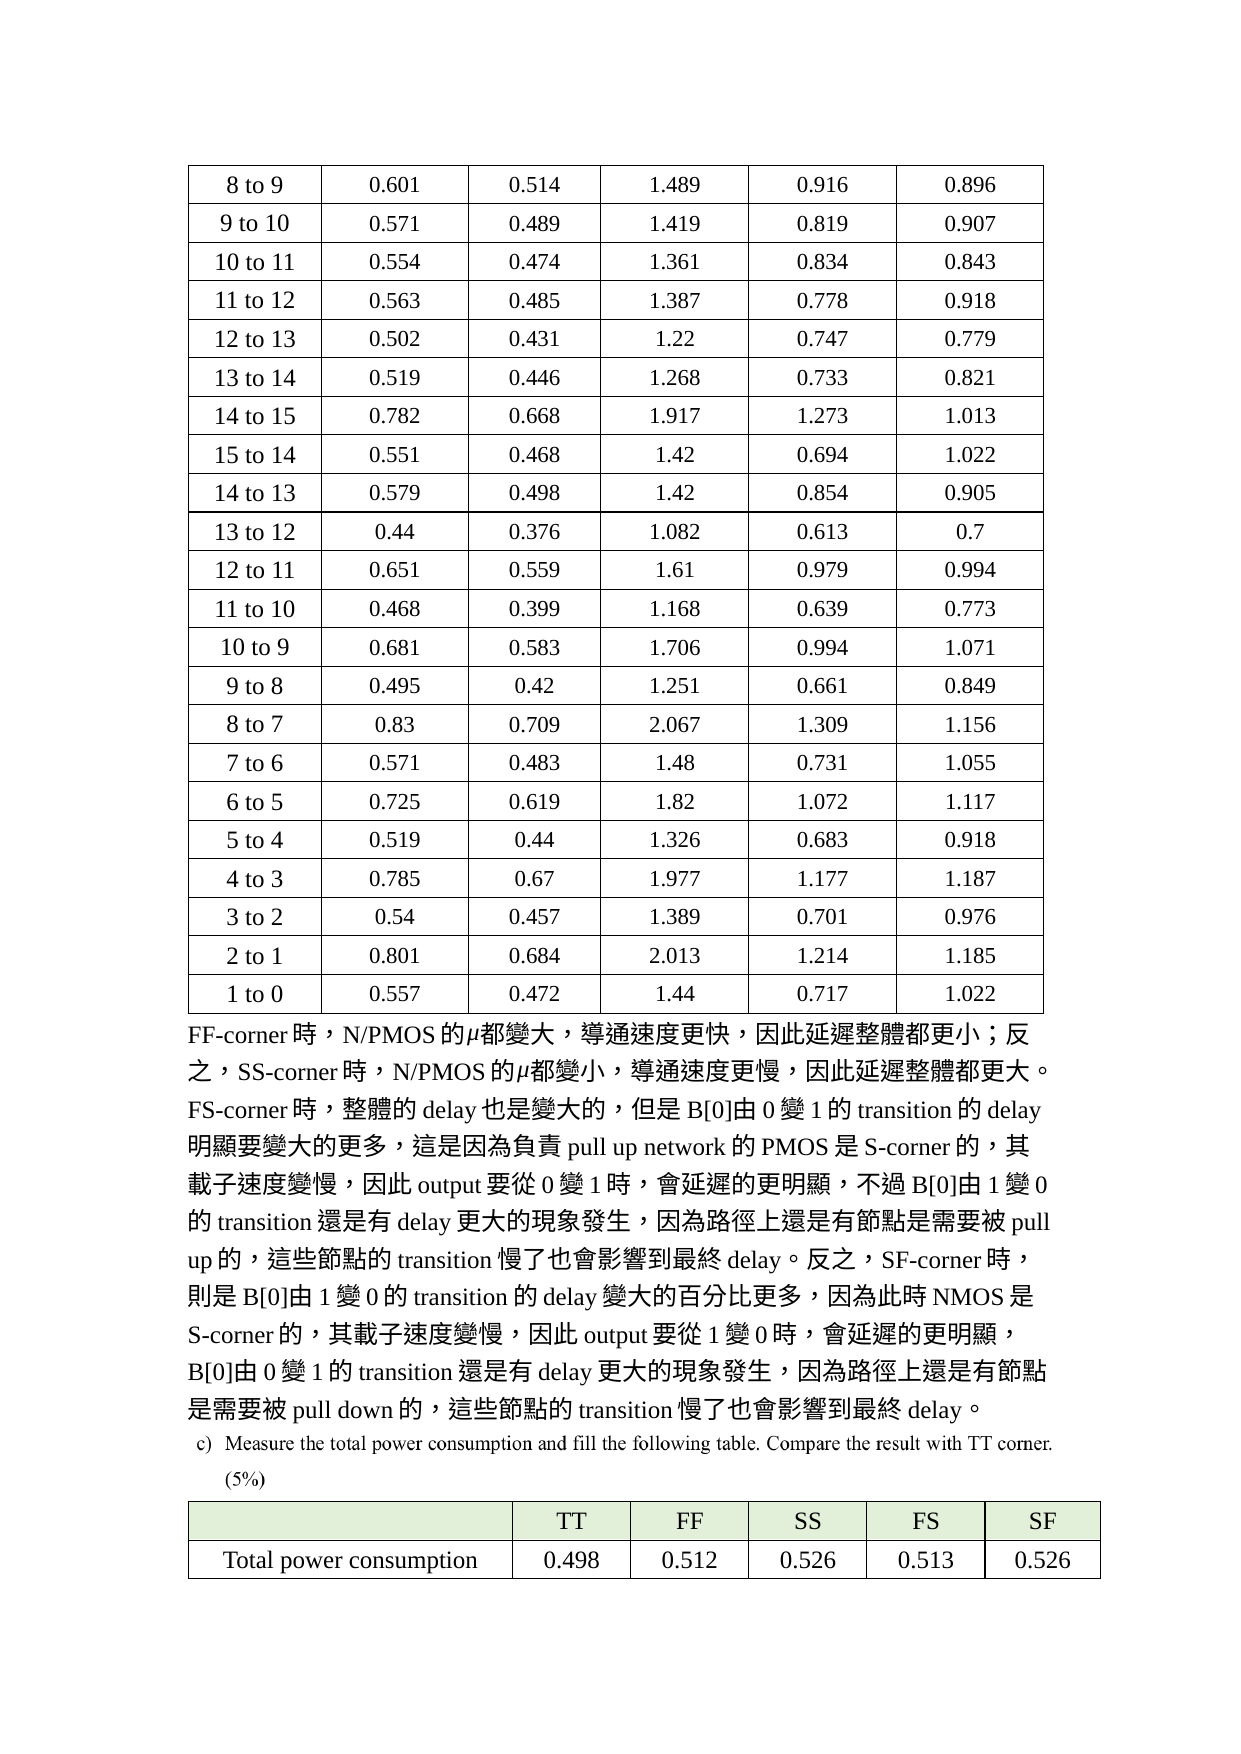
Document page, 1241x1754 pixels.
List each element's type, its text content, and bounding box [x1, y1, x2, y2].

table_cell 0.773 [897, 590, 1043, 627]
table_cell 1.168 [601, 590, 748, 627]
table_cell 1.156 [897, 705, 1043, 743]
table_cell 0.668 [469, 397, 600, 434]
table_cell 0.994 [749, 628, 896, 666]
table_cell 1.072 [749, 782, 896, 820]
table_header SF [986, 1502, 1100, 1539]
table_cell 15 to 14 [189, 435, 321, 473]
table_cell 1.071 [897, 628, 1043, 666]
table_cell 2.013 [601, 936, 748, 974]
picture [187, 1433, 1053, 1494]
table_cell 0.905 [897, 474, 1043, 511]
table_cell 0.44 [469, 821, 600, 858]
table_cell 0.519 [322, 358, 468, 396]
table_cell 1.61 [601, 551, 748, 588]
table_cell 0.918 [897, 281, 1043, 319]
table_cell 11 to 10 [189, 590, 321, 627]
table_cell 11 to 12 [189, 281, 321, 319]
table_cell 14 to 15 [189, 397, 321, 434]
table_header FF [631, 1502, 748, 1539]
table_cell 1.268 [601, 358, 748, 396]
table_cell 0.701 [749, 898, 896, 935]
table_cell 0.651 [322, 551, 468, 588]
table_header SS [749, 1502, 866, 1539]
table_cell 1.82 [601, 782, 748, 820]
table_cell 0.512 [631, 1541, 748, 1578]
table_cell 10 to 9 [189, 628, 321, 666]
table_cell 10 to 11 [189, 243, 321, 280]
table_cell 0.83 [322, 705, 468, 743]
table_cell 1.177 [749, 859, 896, 897]
table_cell 0.7 [897, 513, 1043, 550]
table_cell 1.48 [601, 744, 748, 781]
table_cell 1.387 [601, 281, 748, 319]
table_cell 0.717 [749, 975, 896, 1012]
table_cell 0.639 [749, 590, 896, 627]
table_cell 8 to 7 [189, 705, 321, 743]
table_cell 0.821 [897, 358, 1043, 396]
table_cell 0.683 [749, 821, 896, 858]
table_cell 1.42 [601, 474, 748, 511]
table_cell 1.251 [601, 667, 748, 704]
table_cell 0.785 [322, 859, 468, 897]
table_cell 5 to 4 [189, 821, 321, 858]
table_cell 2.067 [601, 705, 748, 743]
table_cell 0.709 [469, 705, 600, 743]
table_cell 0.495 [322, 667, 468, 704]
table_cell 1.22 [601, 320, 748, 357]
table_cell 0.613 [749, 513, 896, 550]
table_cell 0.526 [749, 1541, 866, 1578]
table_cell 13 to 12 [189, 513, 321, 550]
table_cell 0.67 [469, 859, 600, 897]
table_cell Total power consumption [189, 1541, 512, 1578]
table_cell 1.489 [601, 166, 748, 203]
table_cell 1.389 [601, 898, 748, 935]
table_cell 13 to 14 [189, 358, 321, 396]
table_cell 0.554 [322, 243, 468, 280]
table_cell 0.976 [897, 898, 1043, 935]
table_cell 1 to 0 [189, 975, 321, 1012]
table_cell 0.579 [322, 474, 468, 511]
table_cell 0.571 [322, 204, 468, 242]
table_cell 0.483 [469, 744, 600, 781]
table_cell 0.661 [749, 667, 896, 704]
table_cell 0.498 [513, 1541, 630, 1578]
table_cell 1.419 [601, 204, 748, 242]
table_cell 1.273 [749, 397, 896, 434]
table_cell 0.468 [469, 435, 600, 473]
table_cell 0.747 [749, 320, 896, 357]
table_cell 0.819 [749, 204, 896, 242]
table_cell 0.733 [749, 358, 896, 396]
table_cell 0.601 [322, 166, 468, 203]
table_cell 0.571 [322, 744, 468, 781]
table_cell 0.502 [322, 320, 468, 357]
table_cell 0.431 [469, 320, 600, 357]
table_cell 1.055 [897, 744, 1043, 781]
table_cell 0.778 [749, 281, 896, 319]
table_cell 1.082 [601, 513, 748, 550]
table_cell 1.022 [897, 435, 1043, 473]
table_cell 0.399 [469, 590, 600, 627]
table_header [189, 1502, 512, 1539]
table_cell 1.187 [897, 859, 1043, 897]
table_cell 0.843 [897, 243, 1043, 280]
table_cell 0.468 [322, 590, 468, 627]
table_cell 1.326 [601, 821, 748, 858]
table_cell 3 to 2 [189, 898, 321, 935]
text FF-corner時，N/PMOS的都變大，導通速度更快，因此延遲整體都更小；反之，SS-corner時，N/PMOS的都變小，導通速度更慢，因此延遲整體都更大。FS-corner時，整體的delay也是變大的，但是B[0]由0變1的transition的delay明顯要變大的更多，這是因為負責pull up network的PMOS是S-corner的，其載子速度變慢，因此output要從0變1時，會延遲的更明顯，不過B[0]由1變0的transition還是有delay更大的現象發生，因為路徑上還是有節點是需要被pull up的，這些節點的transition慢了也會影響到最終delay。反之，SF-corner時，則是B[0]由1變0的transition的delay變大的百分比更多，因為此時NMOS是S-corner的，其載子速度變慢，因此output要從1變0時，會延遲的更明顯，B[0]由0變1的transition還是有delay更大的現象發生，因為路徑上還是有節點是需要被pull down的，這些節點的transition慢了也會影響到最終delay。 [187, 1013, 1053, 1426]
table_cell 0.782 [322, 397, 468, 434]
table_cell 0.834 [749, 243, 896, 280]
table_cell 1.44 [601, 975, 748, 1012]
table_cell 0.526 [986, 1541, 1100, 1578]
table_cell 0.979 [749, 551, 896, 588]
table_cell 0.513 [867, 1541, 984, 1578]
table_cell 1.917 [601, 397, 748, 434]
table_cell 7 to 6 [189, 744, 321, 781]
table_cell 9 to 10 [189, 204, 321, 242]
table_cell 1.977 [601, 859, 748, 897]
table_cell 2 to 1 [189, 936, 321, 974]
table_cell 0.896 [897, 166, 1043, 203]
table_cell 0.801 [322, 936, 468, 974]
table_cell 0.485 [469, 281, 600, 319]
table_cell 0.519 [322, 821, 468, 858]
table_cell 1.185 [897, 936, 1043, 974]
table_cell 0.918 [897, 821, 1043, 858]
table_cell 0.725 [322, 782, 468, 820]
table_cell 1.361 [601, 243, 748, 280]
table_cell 6 to 5 [189, 782, 321, 820]
table_cell 0.457 [469, 898, 600, 935]
table_cell 0.684 [469, 936, 600, 974]
table_cell 1.42 [601, 435, 748, 473]
table_cell 0.994 [897, 551, 1043, 588]
table_cell 1.022 [897, 975, 1043, 1012]
table_cell 0.44 [322, 513, 468, 550]
table_cell 0.514 [469, 166, 600, 203]
table_cell 12 to 13 [189, 320, 321, 357]
table_cell 1.706 [601, 628, 748, 666]
table_cell 4 to 3 [189, 859, 321, 897]
table_cell 0.446 [469, 358, 600, 396]
table_cell 0.472 [469, 975, 600, 1012]
table_cell 0.498 [469, 474, 600, 511]
table_cell 1.013 [897, 397, 1043, 434]
table_cell 1.117 [897, 782, 1043, 820]
table_header TT [513, 1502, 630, 1539]
table_cell 0.474 [469, 243, 600, 280]
table_cell 0.854 [749, 474, 896, 511]
table_cell 1.214 [749, 936, 896, 974]
table_cell 14 to 13 [189, 474, 321, 511]
table_cell 0.376 [469, 513, 600, 550]
table_cell 0.559 [469, 551, 600, 588]
table_cell 1.309 [749, 705, 896, 743]
table_cell 0.849 [897, 667, 1043, 704]
table_cell 0.907 [897, 204, 1043, 242]
table_cell 0.619 [469, 782, 600, 820]
table_cell 0.694 [749, 435, 896, 473]
table_cell 0.42 [469, 667, 600, 704]
table_cell 9 to 8 [189, 667, 321, 704]
table_cell 0.583 [469, 628, 600, 666]
table_cell 0.557 [322, 975, 468, 1012]
table_cell 0.54 [322, 898, 468, 935]
table_cell 0.681 [322, 628, 468, 666]
table_cell 0.731 [749, 744, 896, 781]
table_cell 0.489 [469, 204, 600, 242]
table_cell 0.563 [322, 281, 468, 319]
table_cell 8 to 9 [189, 166, 321, 203]
table_header FS [867, 1502, 984, 1539]
table_cell 12 to 11 [189, 551, 321, 588]
table_cell 0.551 [322, 435, 468, 473]
table_cell 0.916 [749, 166, 896, 203]
table_cell 0.779 [897, 320, 1043, 357]
